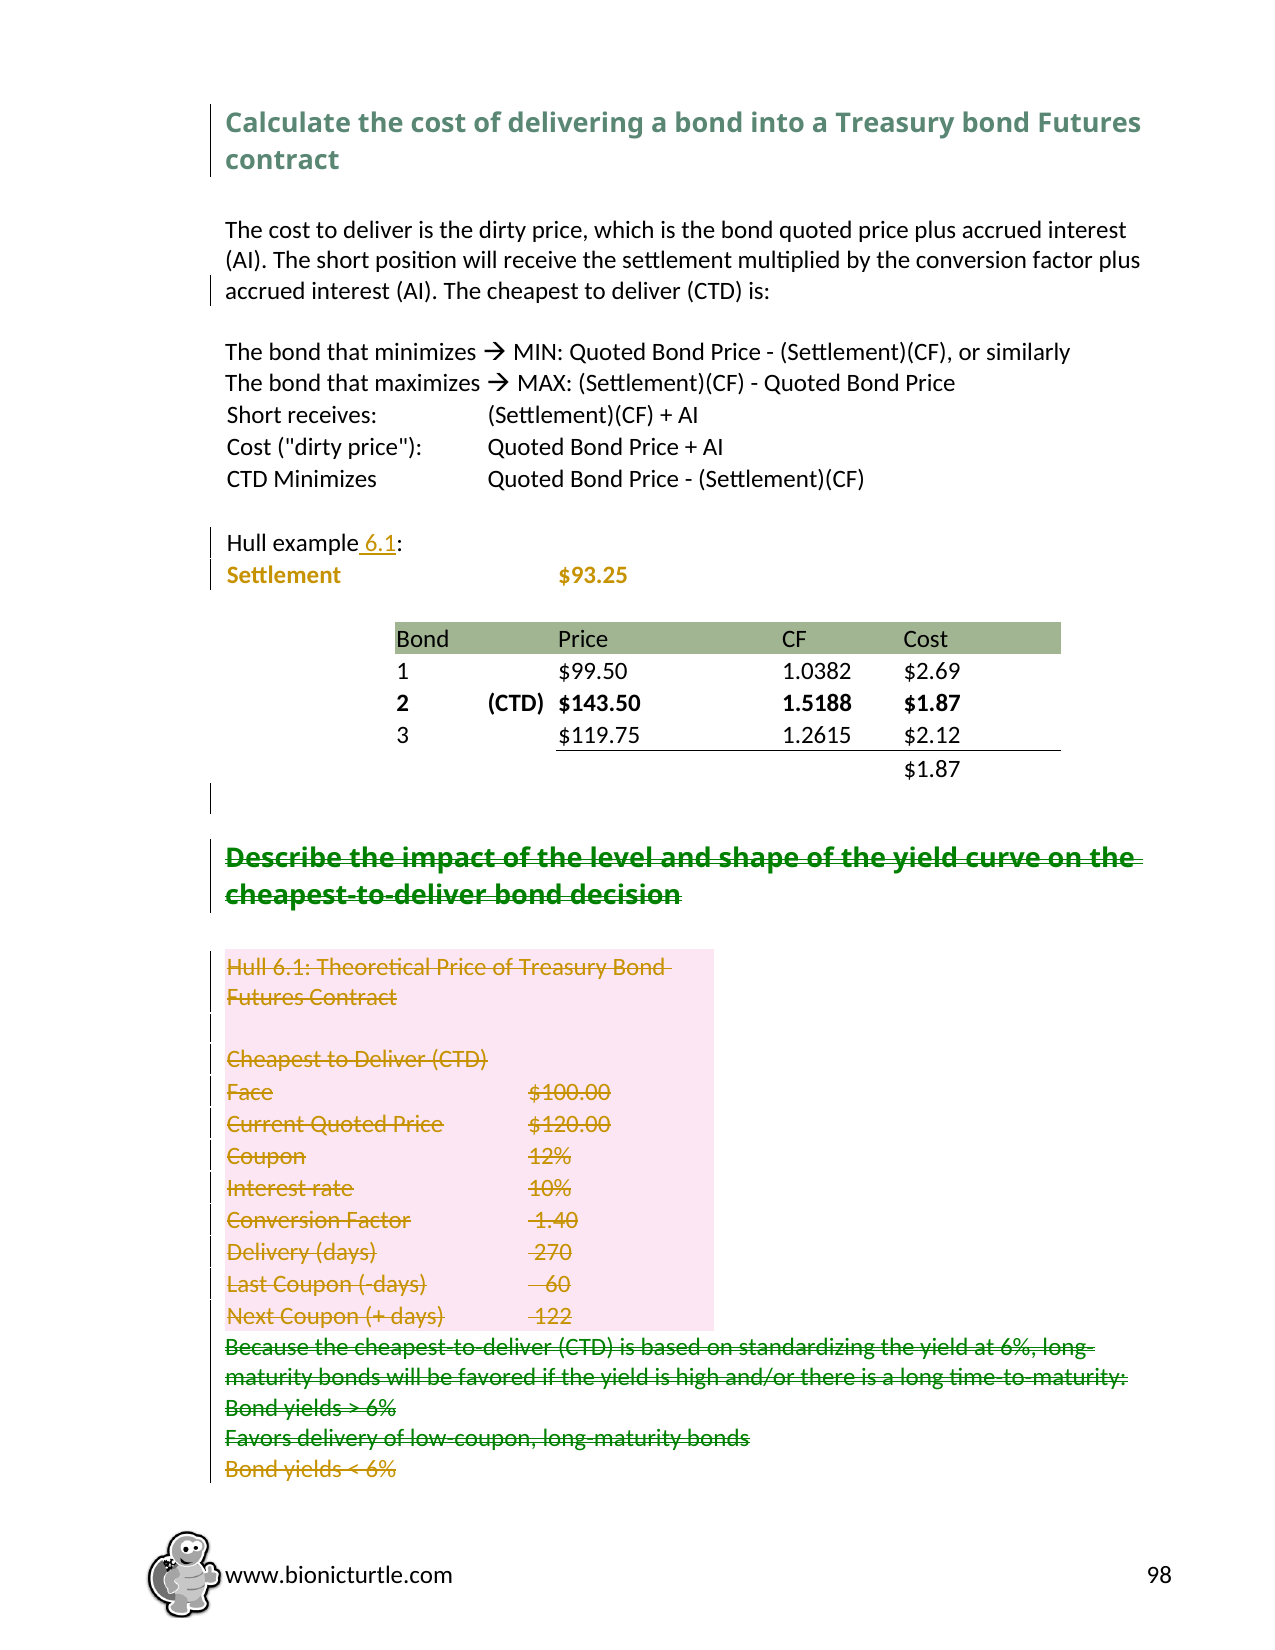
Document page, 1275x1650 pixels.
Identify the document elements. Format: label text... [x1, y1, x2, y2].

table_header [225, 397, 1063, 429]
text The bond that minimizes MIN: Quoted Bond Price - (Settlement)(CF), or similarly [225, 336, 1172, 367]
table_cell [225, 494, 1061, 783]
text The bond that maximizes MAX: (Settlement)(CF) - Quoted Bond Price [225, 367, 1172, 397]
text The cost to deliver is the dirty price, which is the bond quoted price plus accrued interest (AI). The short position will receive the settlement multiplied by the conversion factor plus accrued interest (AI). The cheapest to deliver (CTD) is: [225, 214, 1172, 336]
subtitle Calculate the cost of delivering a bond into a Treasury bond Futures contract [225, 103, 1172, 214]
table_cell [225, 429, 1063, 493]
